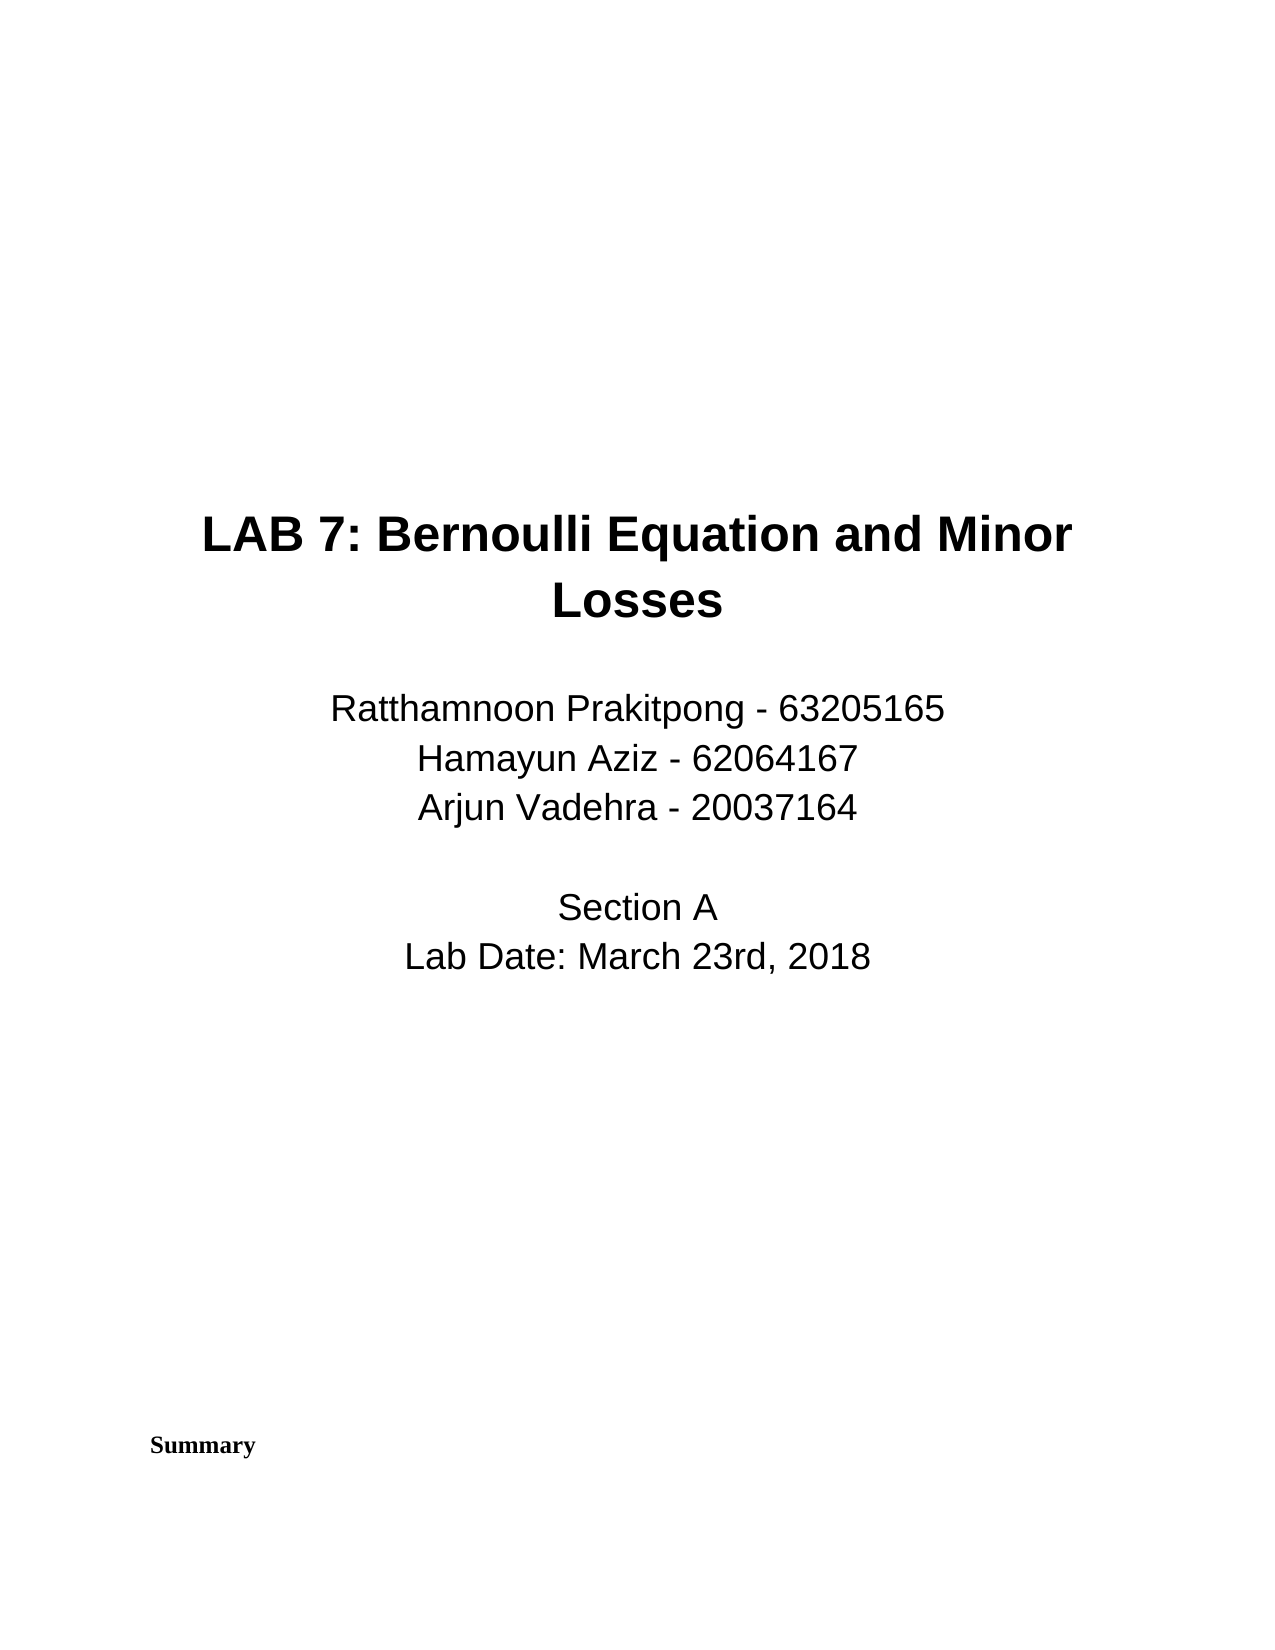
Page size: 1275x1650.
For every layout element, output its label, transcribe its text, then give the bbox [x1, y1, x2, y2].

text Hamayun Aziz - 62064167 [150, 736, 1125, 779]
text Arjun Vadehra - 20037164 [150, 786, 1125, 829]
text Section A [150, 885, 1125, 928]
text Ratthamnoon Prakitpong - 63205165 [150, 686, 1125, 729]
text Summary [150, 1430, 1125, 1459]
text Lab Date: March 23rd, 2018 [150, 934, 1125, 977]
text LAB 7: Bernoulli Equation and Minor Losses [150, 505, 1125, 628]
